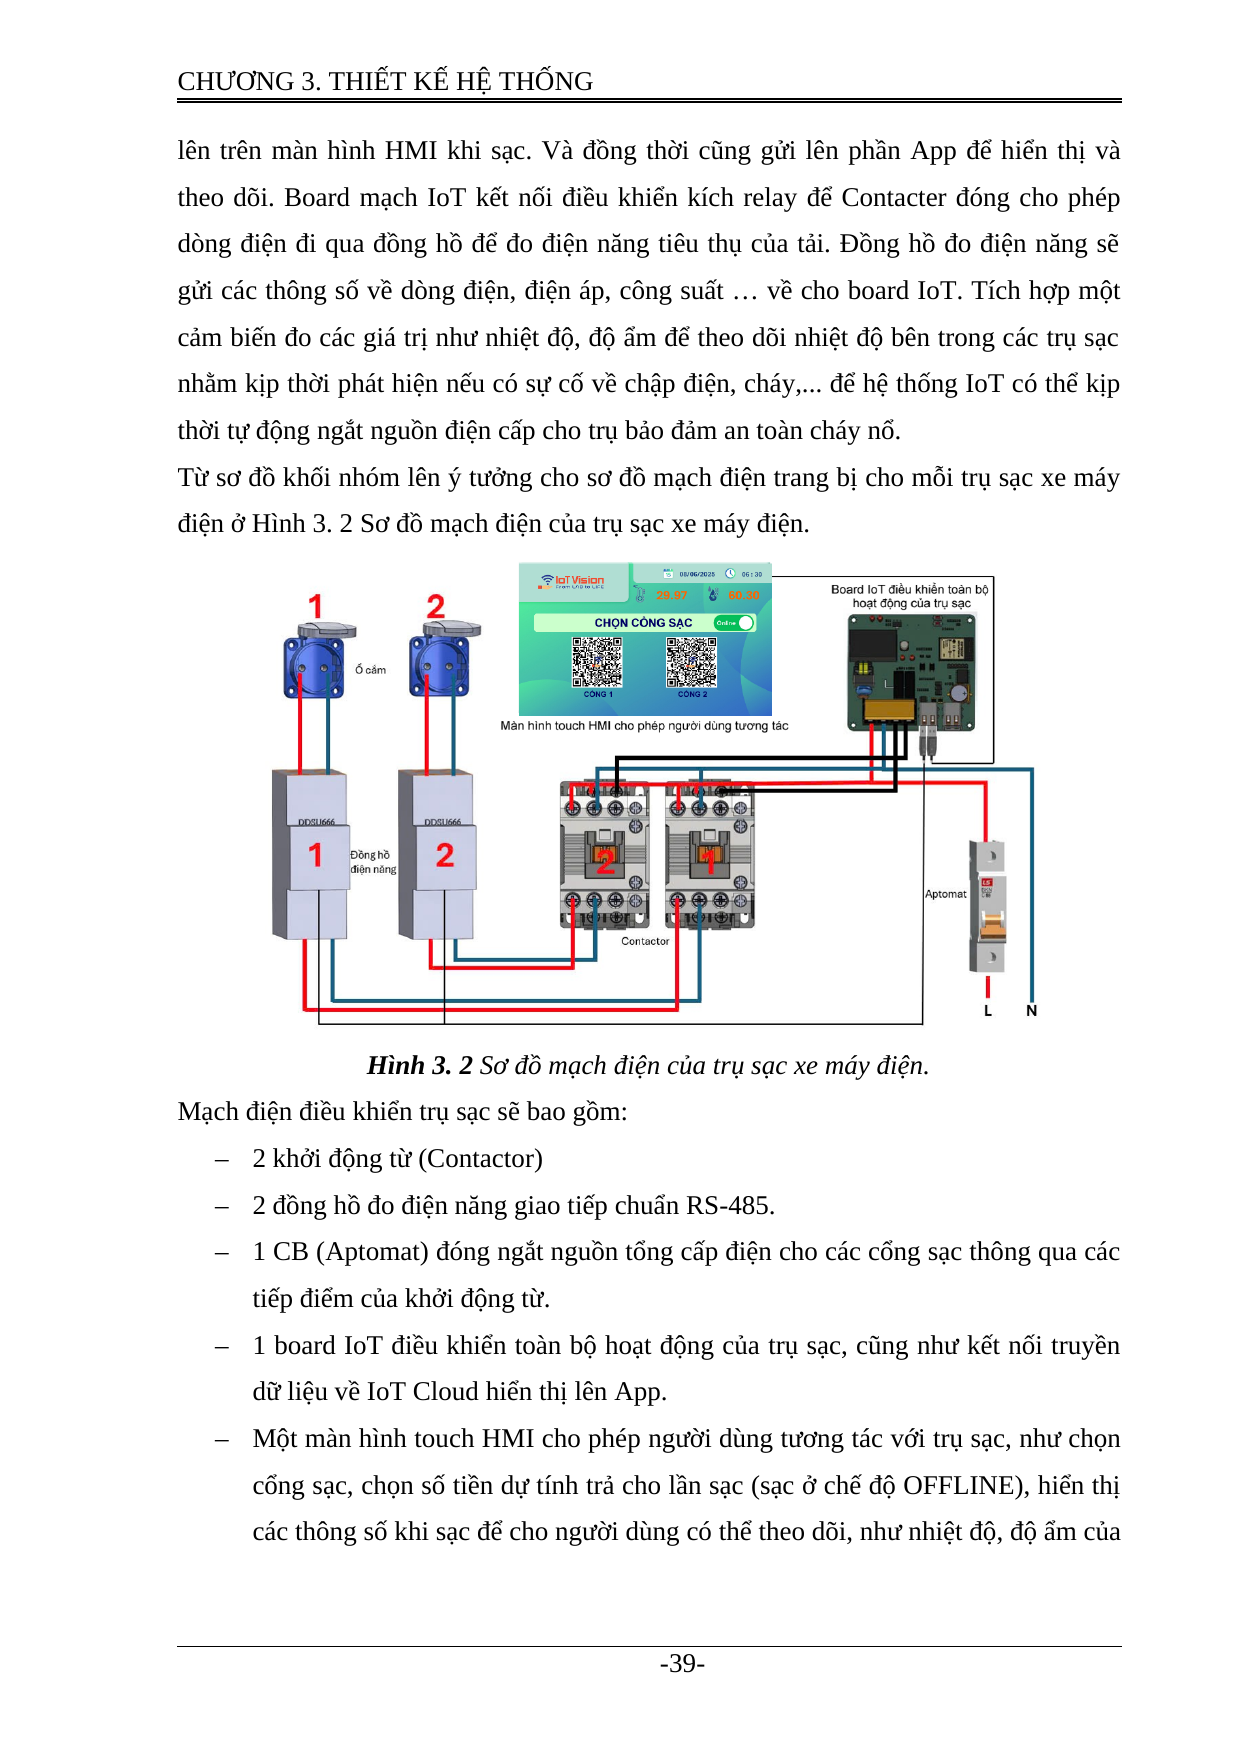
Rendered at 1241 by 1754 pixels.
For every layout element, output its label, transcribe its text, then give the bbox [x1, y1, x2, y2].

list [215, 1422, 1122, 1547]
picture [243, 554, 1056, 1034]
text Từ sơ đồ khối nhóm lên ý tưởng cho sơ đồ mạch điện trang bị cho mỗi trụ sạc xe máy điện ở Hình 3. 2. [177, 461, 1122, 538]
list 2 khởi động từ (Contactor) [215, 1142, 1122, 1173]
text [177, 134, 1122, 445]
list 1 board IoT điều khiển toàn bộ hoạt động của trụ sạc, cũng như kết nối truyền dữ liệu về IoT Cloud hiển thị lên App. [215, 1329, 1122, 1407]
text Mạch điện điều khiển trụ sạc sẽ bao gồm: [177, 1096, 1122, 1127]
list 1 CB (Aptomat) đóng ngắt nguồn tổng cấp điện cho các cổng sạc thông qua các tiếp điểm của khởi động từ. [215, 1236, 1122, 1313]
text Hình 3. 2 Sơ đồ mạch điện của trụ sạc xe máy điện. [177, 1049, 1122, 1080]
list 2 đồng hồ đo điện năng giao tiếp chuẩn RS-485. [215, 1189, 1122, 1220]
